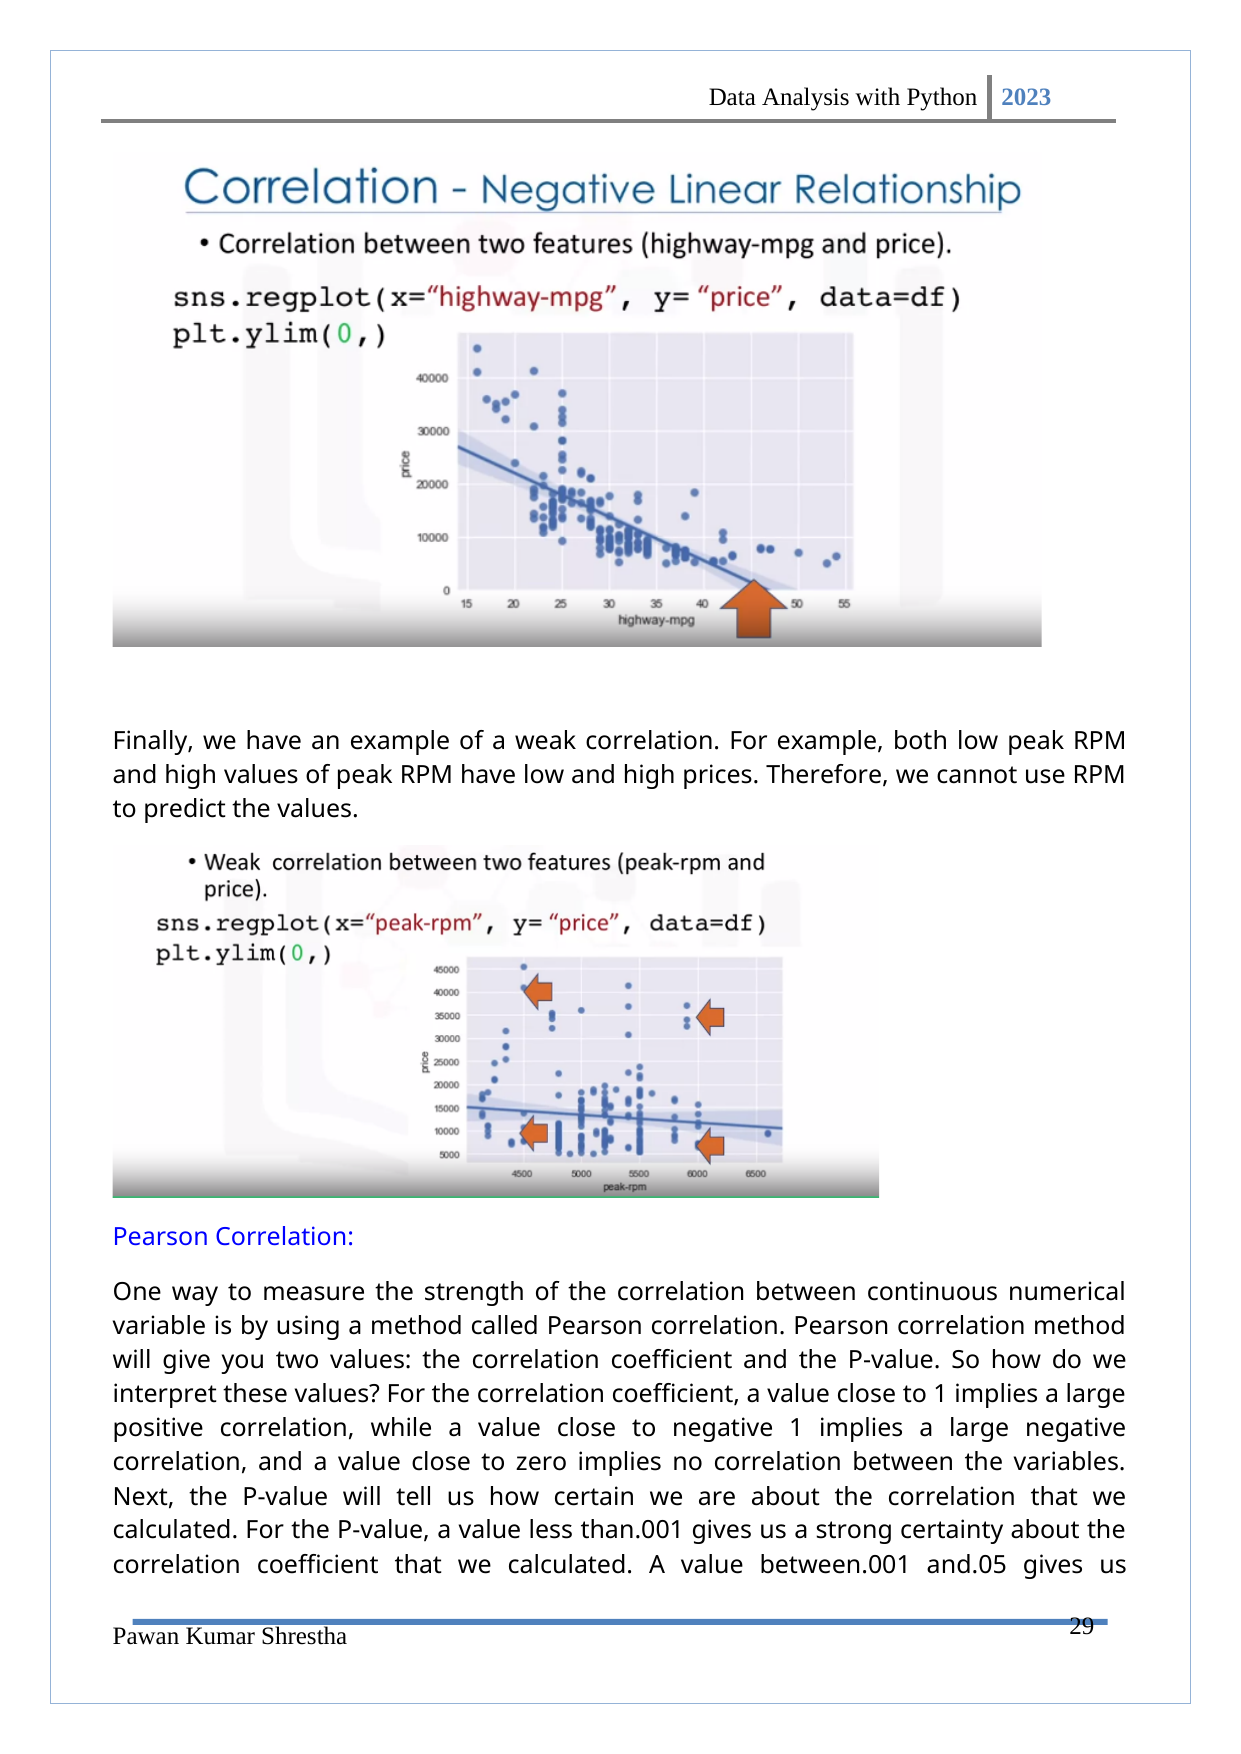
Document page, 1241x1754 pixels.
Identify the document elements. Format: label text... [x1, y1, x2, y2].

text Pearson Correlation: [112, 1219, 1128, 1253]
text Finally, we have an example of a weak correlation. For example, both low peak RPM and high values of peak RPM have low and high prices. Therefore, we cannot use RPM to predict the values. [112, 722, 1128, 824]
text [112, 1274, 1128, 1580]
picture [112, 845, 880, 1198]
picture [112, 152, 1042, 647]
